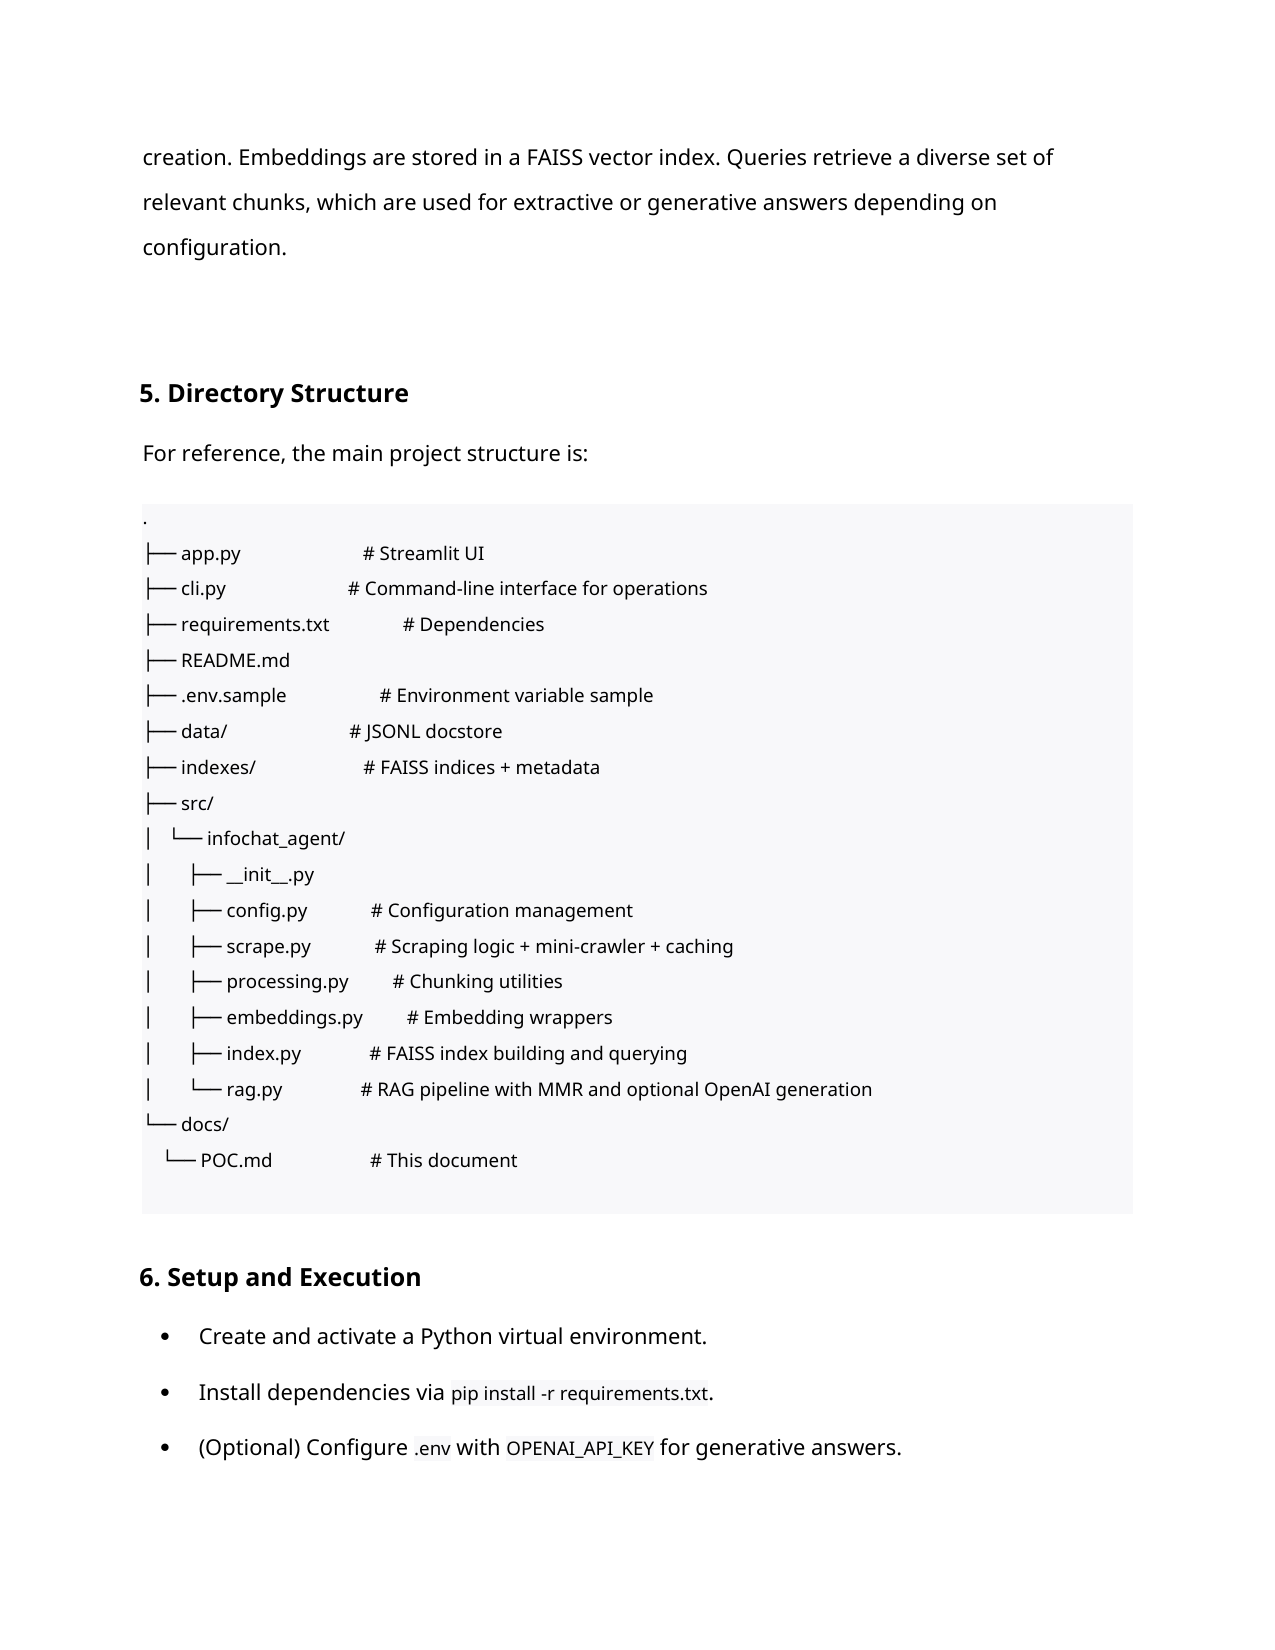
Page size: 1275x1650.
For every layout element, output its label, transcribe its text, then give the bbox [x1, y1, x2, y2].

text For reference, the main project structure is: [142, 438, 1133, 467]
text . ├── app.py # Streamlit UI ├── cli.py # Command-line interface for operations ├── requirements.txt # Dependencies ├── README.md ├── .env.sample # Environment variable sample ├── data/ # JSONL docstore ├── indexes/ # FAISS indices + metadata ├── src/ │ └── infochat_agent/ │ ├── __init__.py │ ├── config.py # Configuration management │ ├── scrape.py # Scraping logic + mini-crawler + caching │ ├── processing.py # Chunking utilities │ ├── embeddings.py # Embedding wrappers │ ├── index.py # FAISS index building and querying │ └── rag.py # RAG pipeline with MMR and optional OpenAI generation └── docs/ └── POC.md # This document [142, 504, 1133, 1214]
list Create and activate a Python virtual environment. [161, 1321, 1133, 1351]
text 6. Setup and Execution [139, 1259, 1133, 1293]
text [142, 142, 1133, 261]
list (Optional) Configure .env with OPENAI_API_KEY for generative answers. [161, 1432, 1133, 1462]
text 5. Directory Structure [139, 376, 1133, 410]
list Install dependencies via pip install -r requirements.txt. [161, 1377, 1133, 1407]
